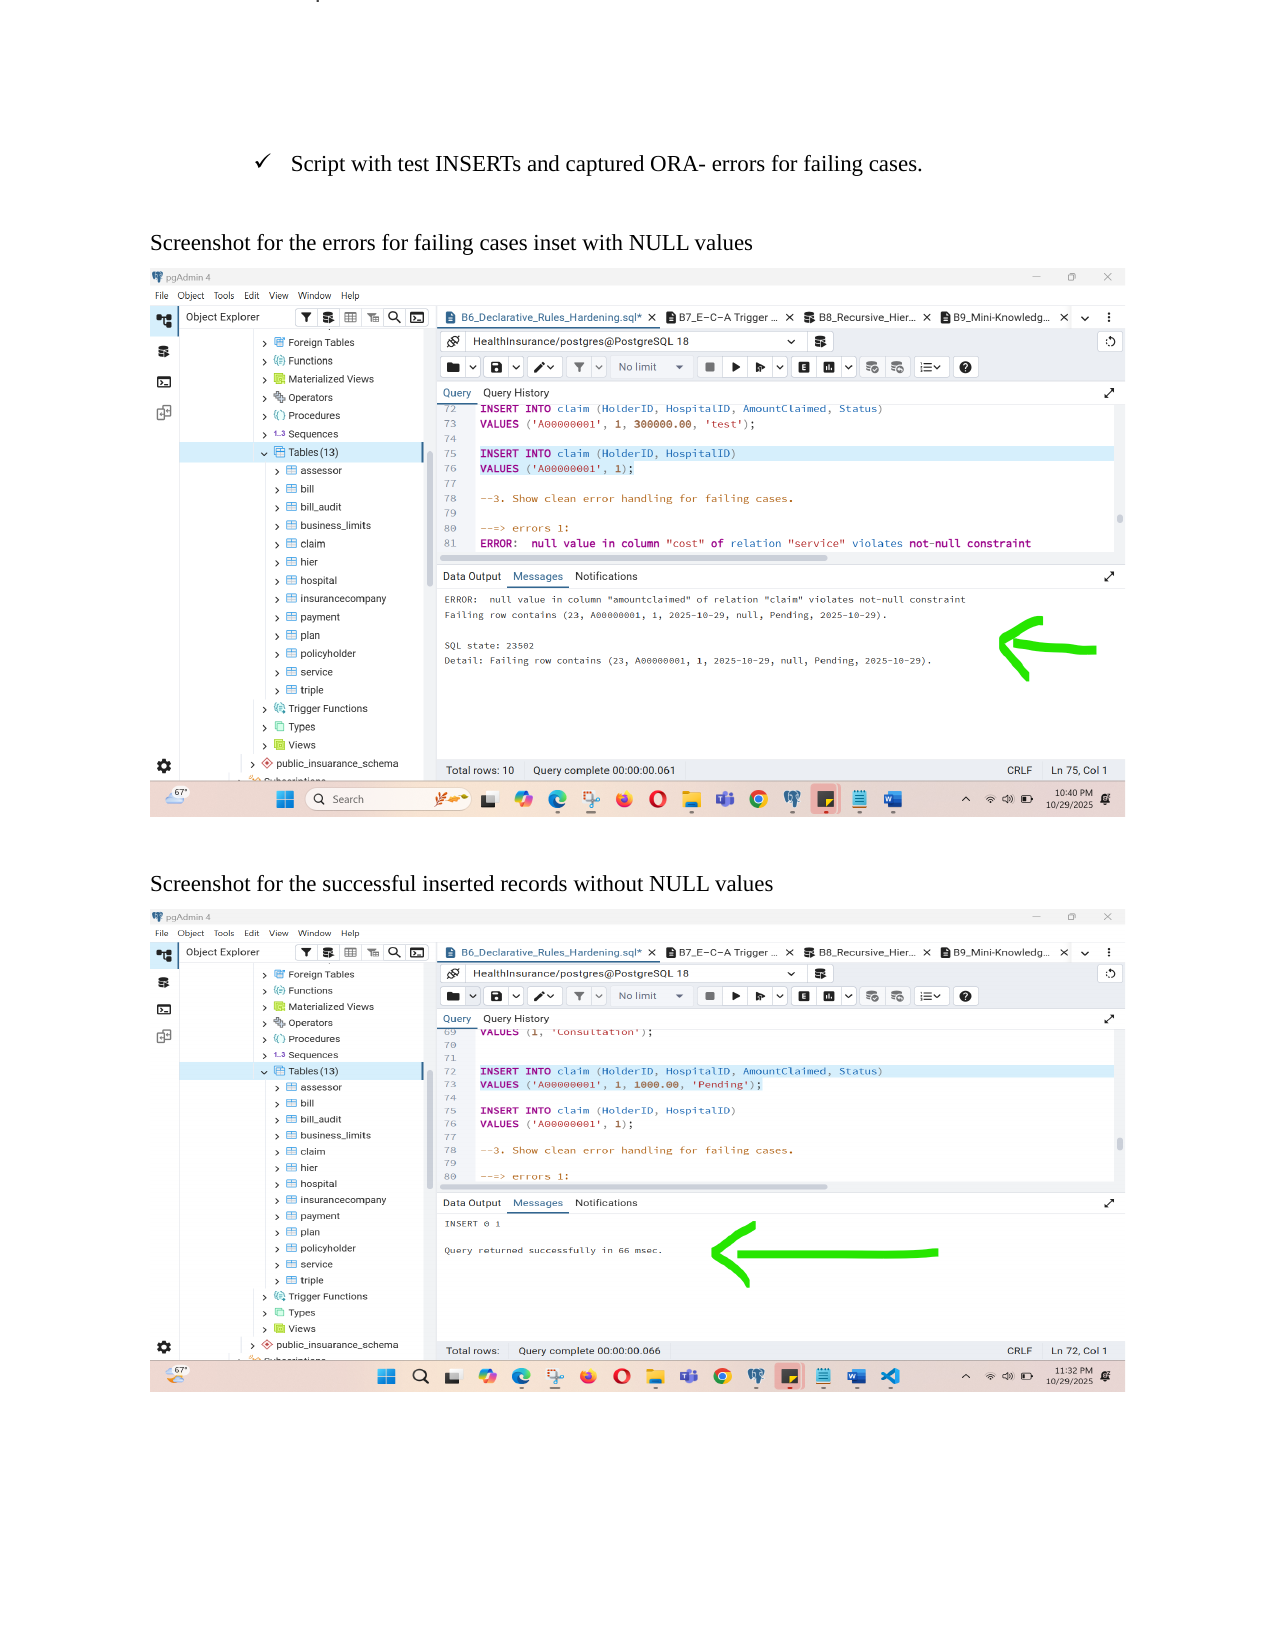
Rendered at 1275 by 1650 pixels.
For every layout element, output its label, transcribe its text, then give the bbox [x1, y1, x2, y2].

text Screenshot for the successful inserted records without NULL values [150, 870, 1125, 897]
list Script with test INSERTs and captured ORA- errors for failing cases. [253, 150, 1125, 176]
picture [150, 268, 1125, 817]
text Screenshot for the errors for failing cases inset with NULL values [150, 229, 1125, 255]
picture [150, 909, 1125, 1392]
